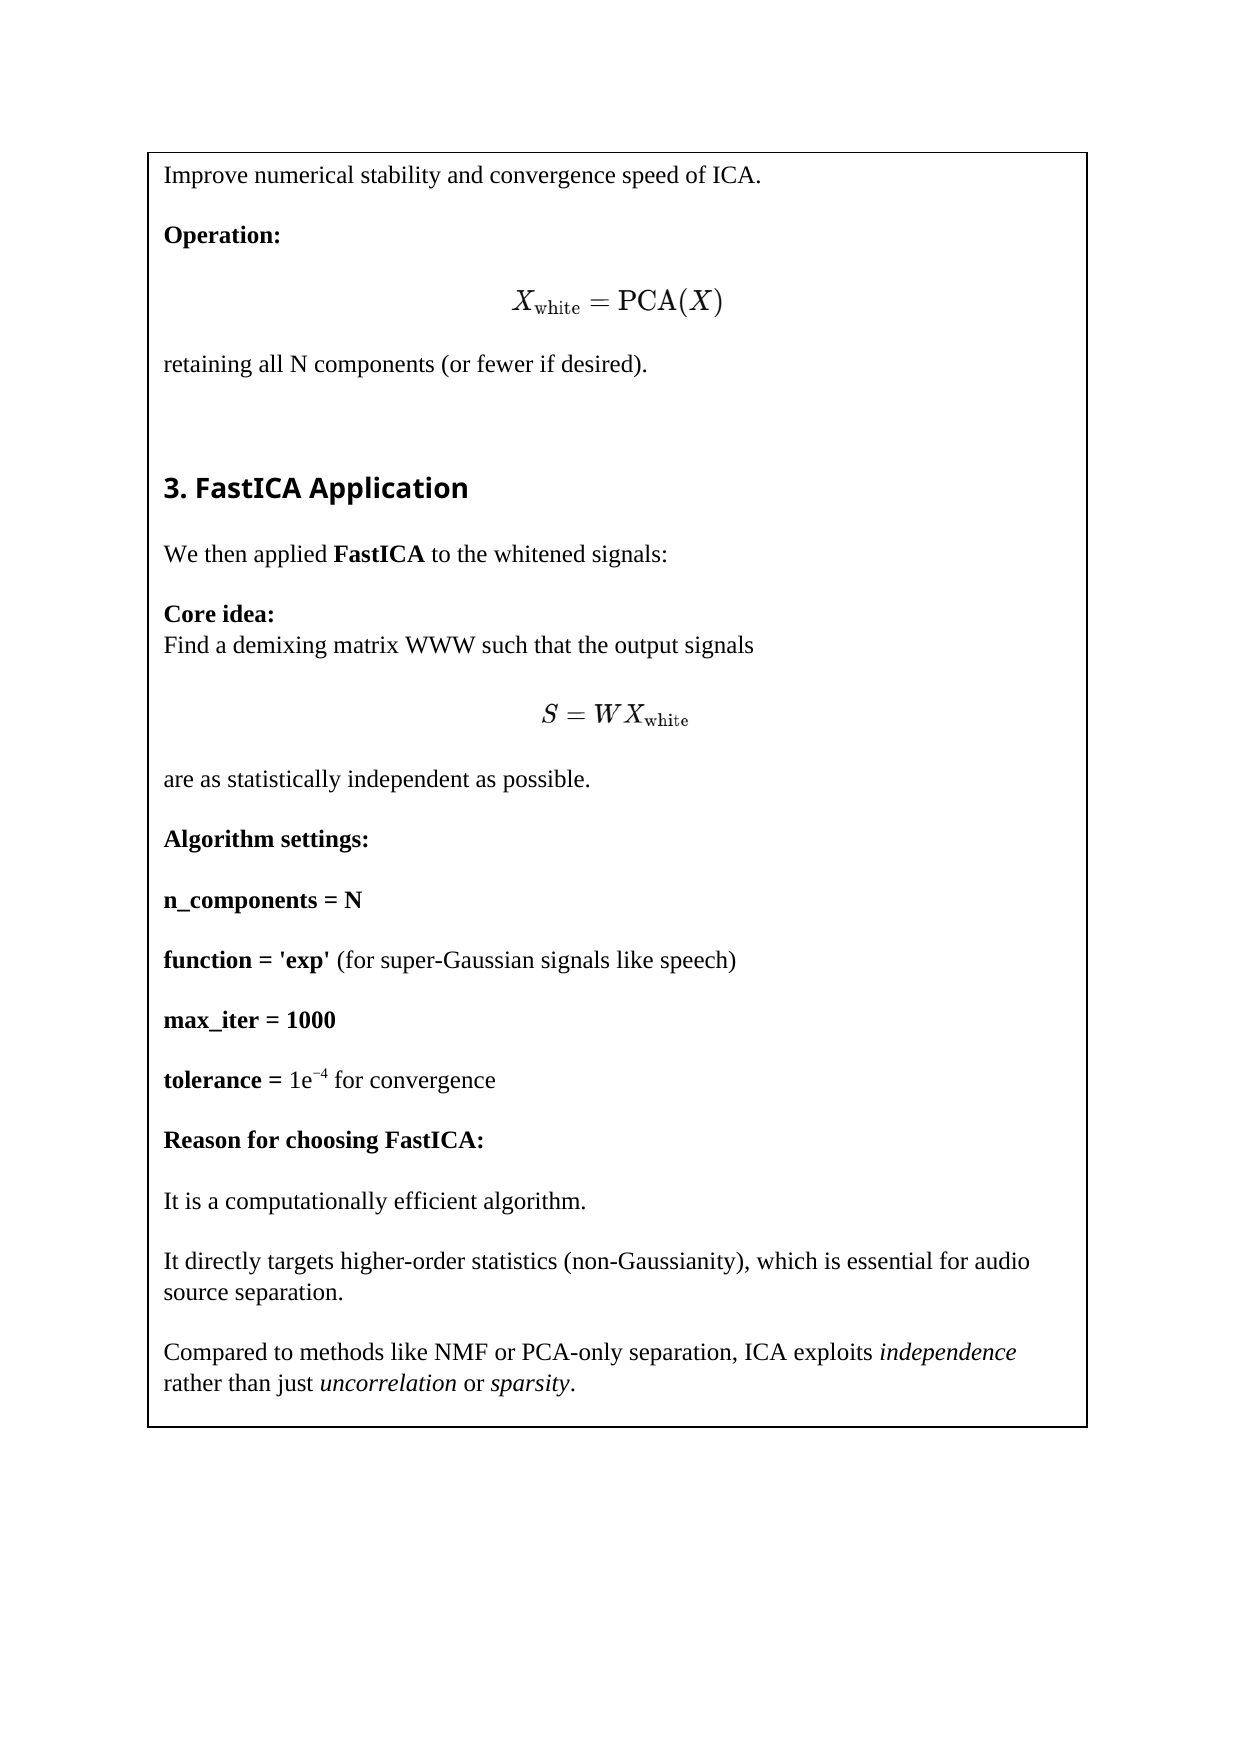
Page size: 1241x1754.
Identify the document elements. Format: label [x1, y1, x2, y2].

picture [540, 690, 695, 733]
picture [503, 280, 732, 318]
